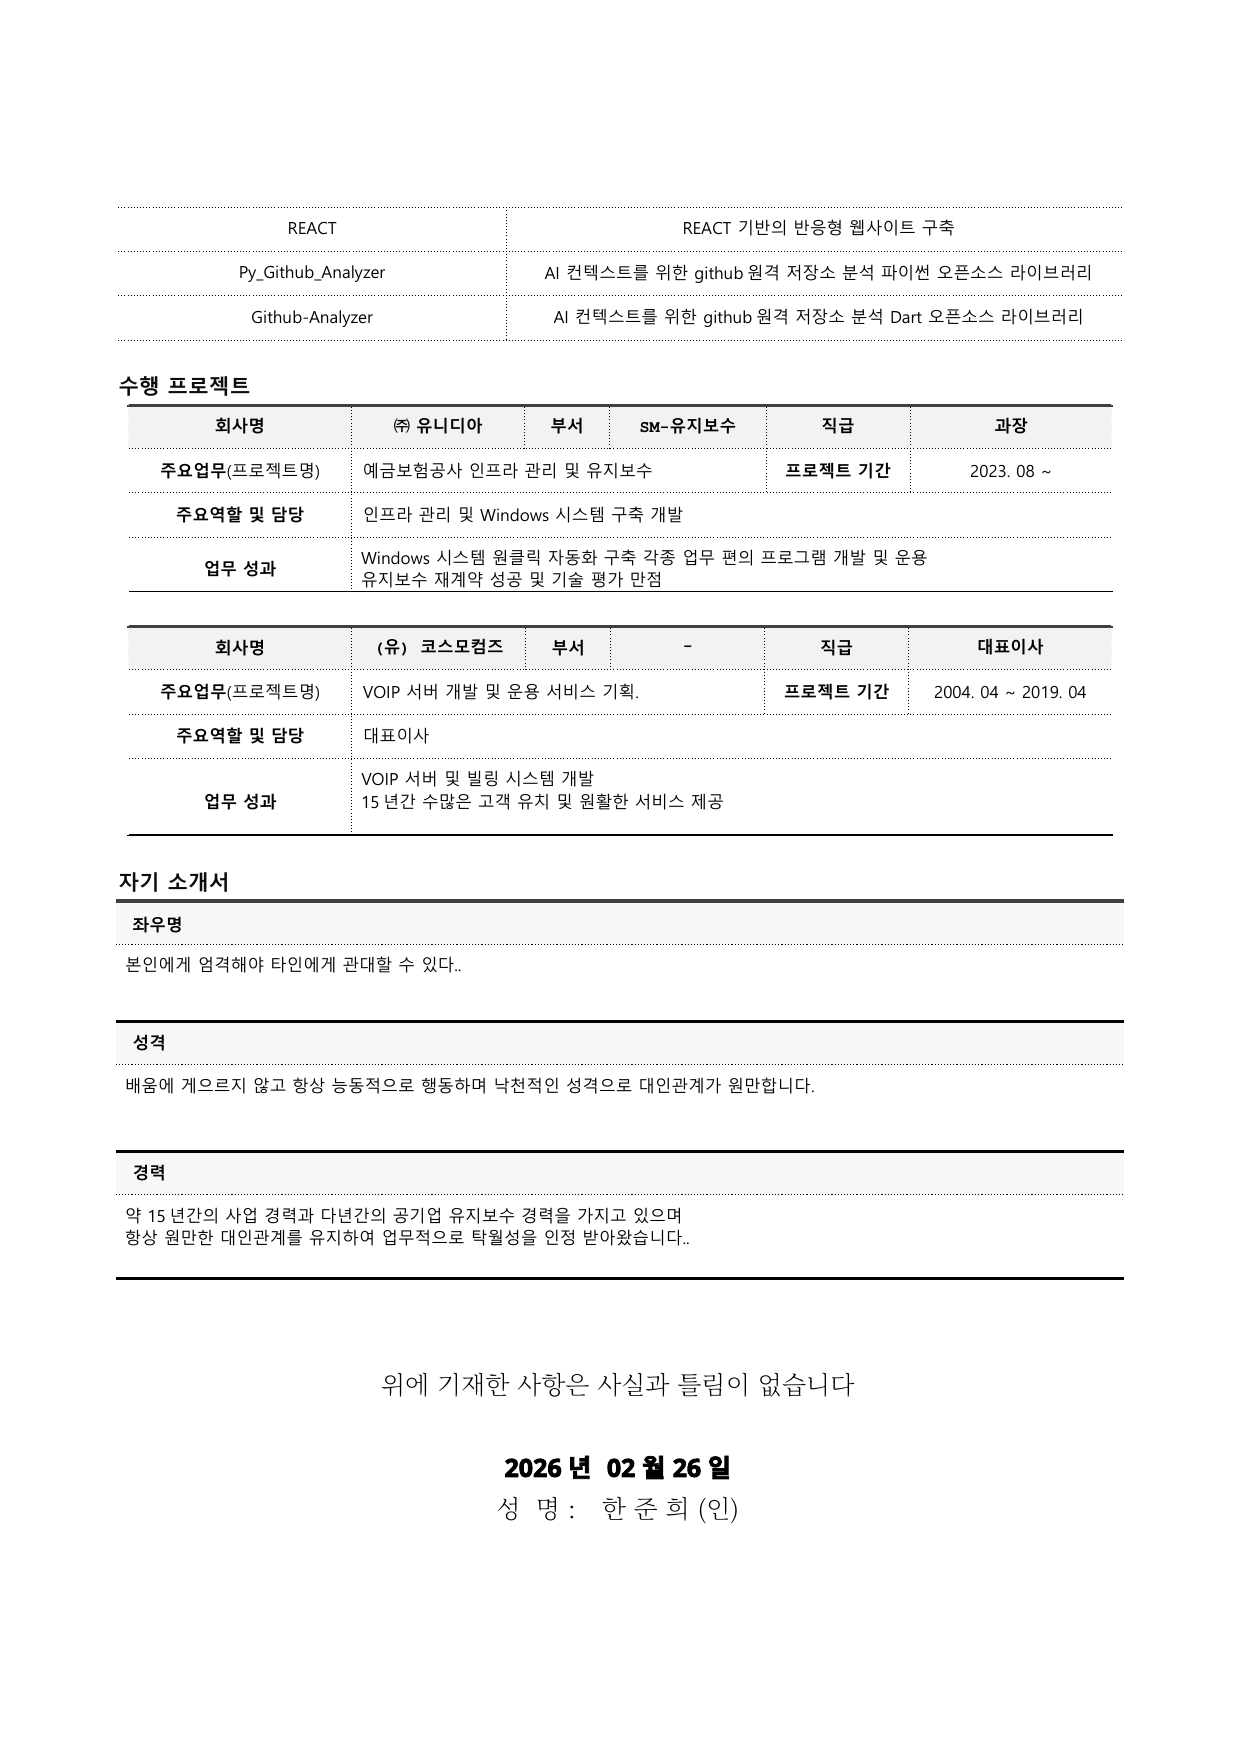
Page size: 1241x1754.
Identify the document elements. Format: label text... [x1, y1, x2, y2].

table_cell 주요업무(프로젝트명) [128, 669, 352, 713]
table_header ﻿- [611, 628, 764, 669]
table_cell 주요역할 및 담당 [128, 492, 351, 536]
table_header ﻿대표이사 [908, 628, 1112, 669]
table_header ﻿㈜ 유니디아 [351, 407, 524, 448]
table_cell ﻿2023. 08 ~ [910, 448, 1112, 492]
table_cell 프로젝트 기간 [765, 669, 908, 713]
table_cell ﻿﻿2004. 04 ~ 2019. 04 [908, 669, 1112, 713]
table_header ﻿과장 [910, 407, 1112, 448]
table_cell 업무 성과 [128, 758, 352, 834]
table_header 직급 [766, 407, 910, 448]
table_cell VOIP 서버 개발 및 운용 서비스 기획. [352, 669, 764, 713]
table_header 회사명 [128, 407, 351, 448]
table_cell Py_Github_Analyzer [118, 251, 506, 295]
text 성 명 : 한 준 희 (인) [118, 1489, 1117, 1525]
table_cell Windows 시스템 원클릭 자동화 구축 각종 업무 편의 프로그램 개발 및 운용 유지보수 재계약 성공 및 기술 평가 만점 [351, 536, 1112, 591]
text 자기 소개서 [118, 868, 1122, 895]
table_header 부서 [524, 407, 609, 448]
text 위에 기재한 사항은 사실과 틀림이 없습니다 [118, 1366, 1117, 1402]
table_cell 성격 [116, 1023, 1124, 1064]
table_cell Github-Analyzer [118, 295, 506, 339]
table_cell 약 15년간의 사업 경력과 다년간의 공기업 유지보수 경력을 가지고 있으며 항상 원만한 대인관계를 유지하여 업무적으로 탁월성을 인정 받아왔습니다.. [116, 1194, 1124, 1277]
table_header ﻿SM-유지보수 [609, 407, 766, 448]
table_cell REACT 기반의 반응형 웹사이트 구축 [506, 207, 1122, 251]
table_cell AI 컨텍스트를 위한 github원격 저장소 분석 Dart 오픈소스 라이브러리 [506, 295, 1122, 339]
table_header 회사명 [128, 628, 352, 669]
table_header 직급 [765, 628, 908, 669]
text 2026 년 02 월 26 일 [118, 1448, 1117, 1484]
table_cell 인프라 관리 및 Windows 시스템 구축 개발 [351, 492, 1112, 536]
table_cell 배움에 게으르지 않고 항상 능동적으로 행동하며 낙천적인 성격으로 대인관계가 원만합니다. [116, 1064, 1124, 1150]
table_cell 주요업무(프로젝트명) [128, 448, 351, 492]
table_cell REACT [118, 207, 506, 251]
table_header 부서 [525, 628, 611, 669]
table_header ﻿(유) 코스모컴즈 [352, 628, 525, 669]
table_cell 본인에게 엄격해야 타인에게 관대할 수 있다.. [116, 944, 1124, 1020]
table_cell 경력 [116, 1153, 1124, 1194]
table_cell 대표이사 [352, 714, 1112, 758]
table_cell 예금보험공사 인프라 관리 및 유지보수 [351, 448, 766, 492]
table_cell 주요역할 및 담당 [128, 714, 352, 758]
table_cell AI 컨텍스트를 위한 github원격 저장소 분석 파이썬 오픈소스 라이브러리 [506, 251, 1122, 295]
table_cell 업무 성과 [128, 536, 351, 591]
table_cell 프로젝트 기간 [766, 448, 910, 492]
text 수행 프로젝트 [118, 372, 1122, 399]
table_cell VOIP 서버 및 빌링 시스템 개발 15년간 수많은 고객 유치 및 원활한 서비스 제공 [352, 758, 1112, 834]
table_header 좌우명 [116, 903, 1124, 944]
